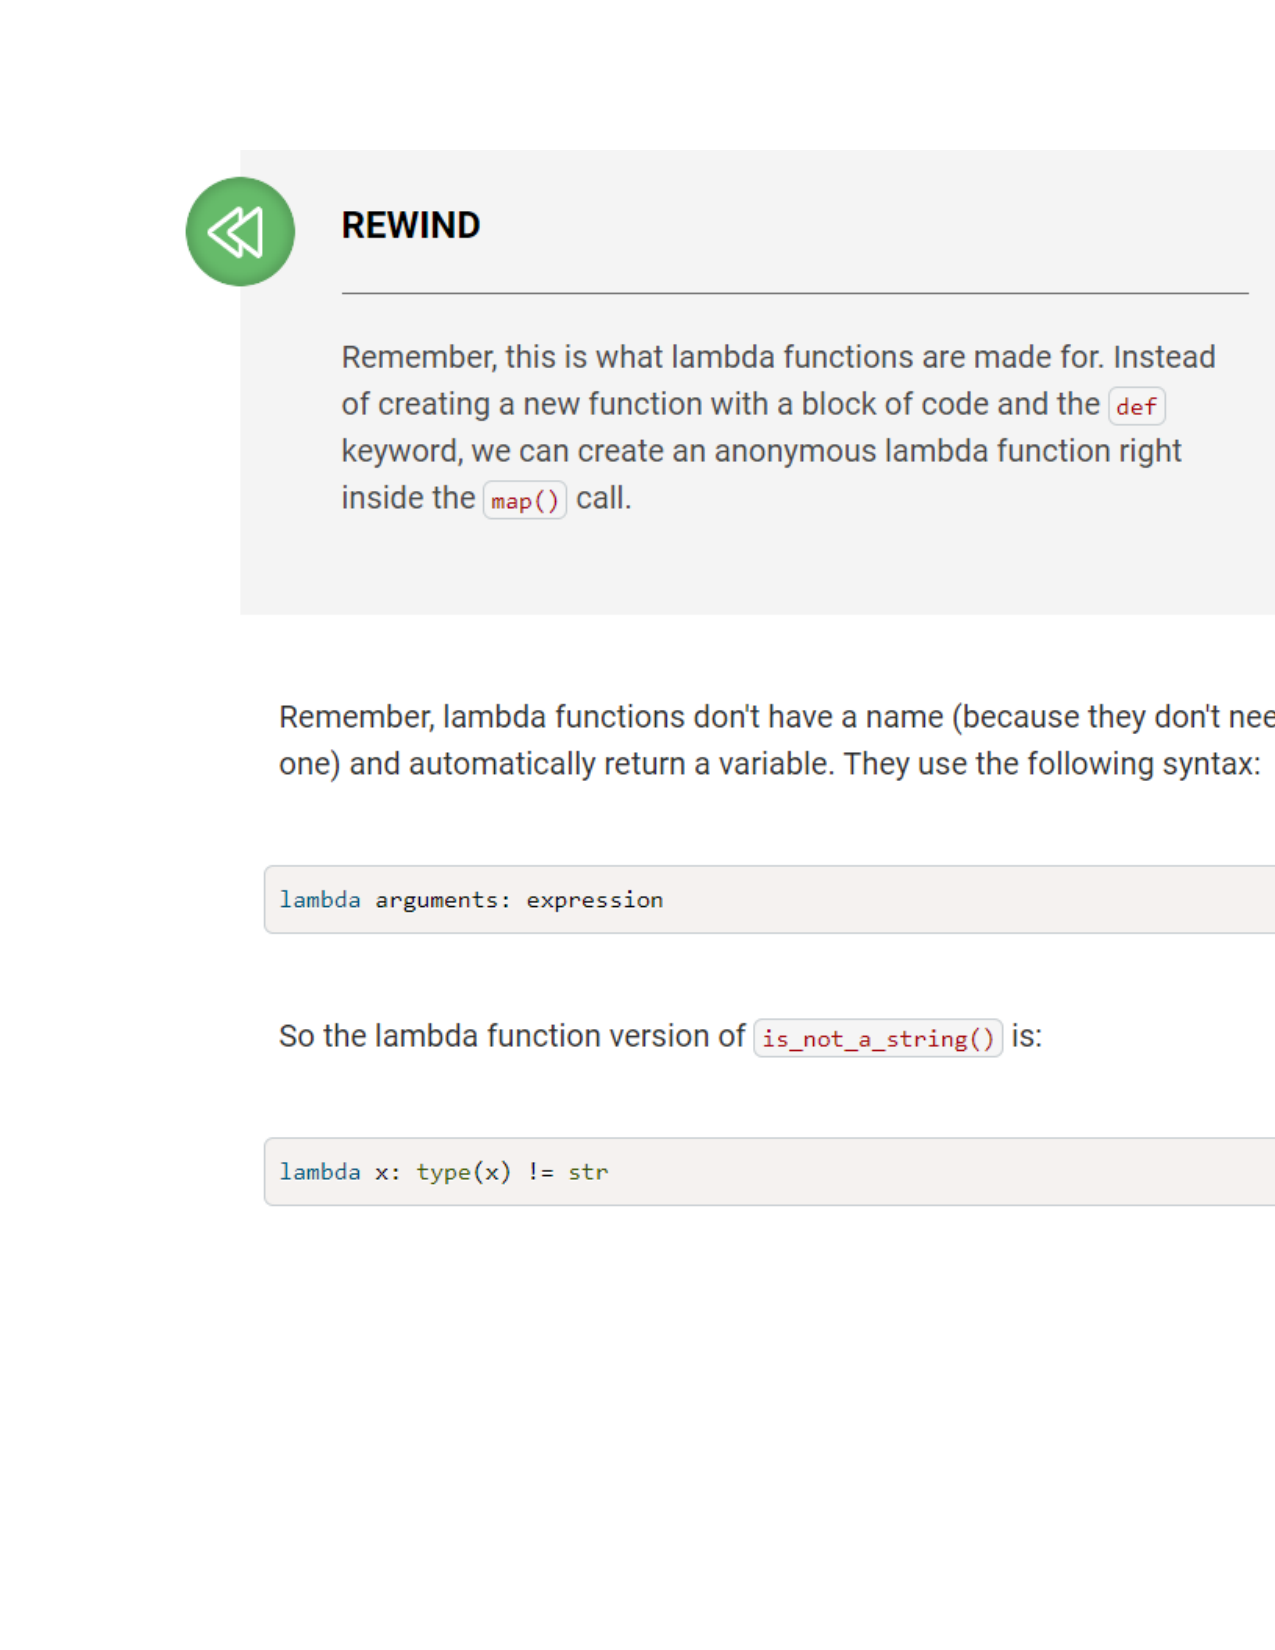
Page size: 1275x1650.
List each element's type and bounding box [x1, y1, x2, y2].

picture [150, 150, 1275, 1258]
